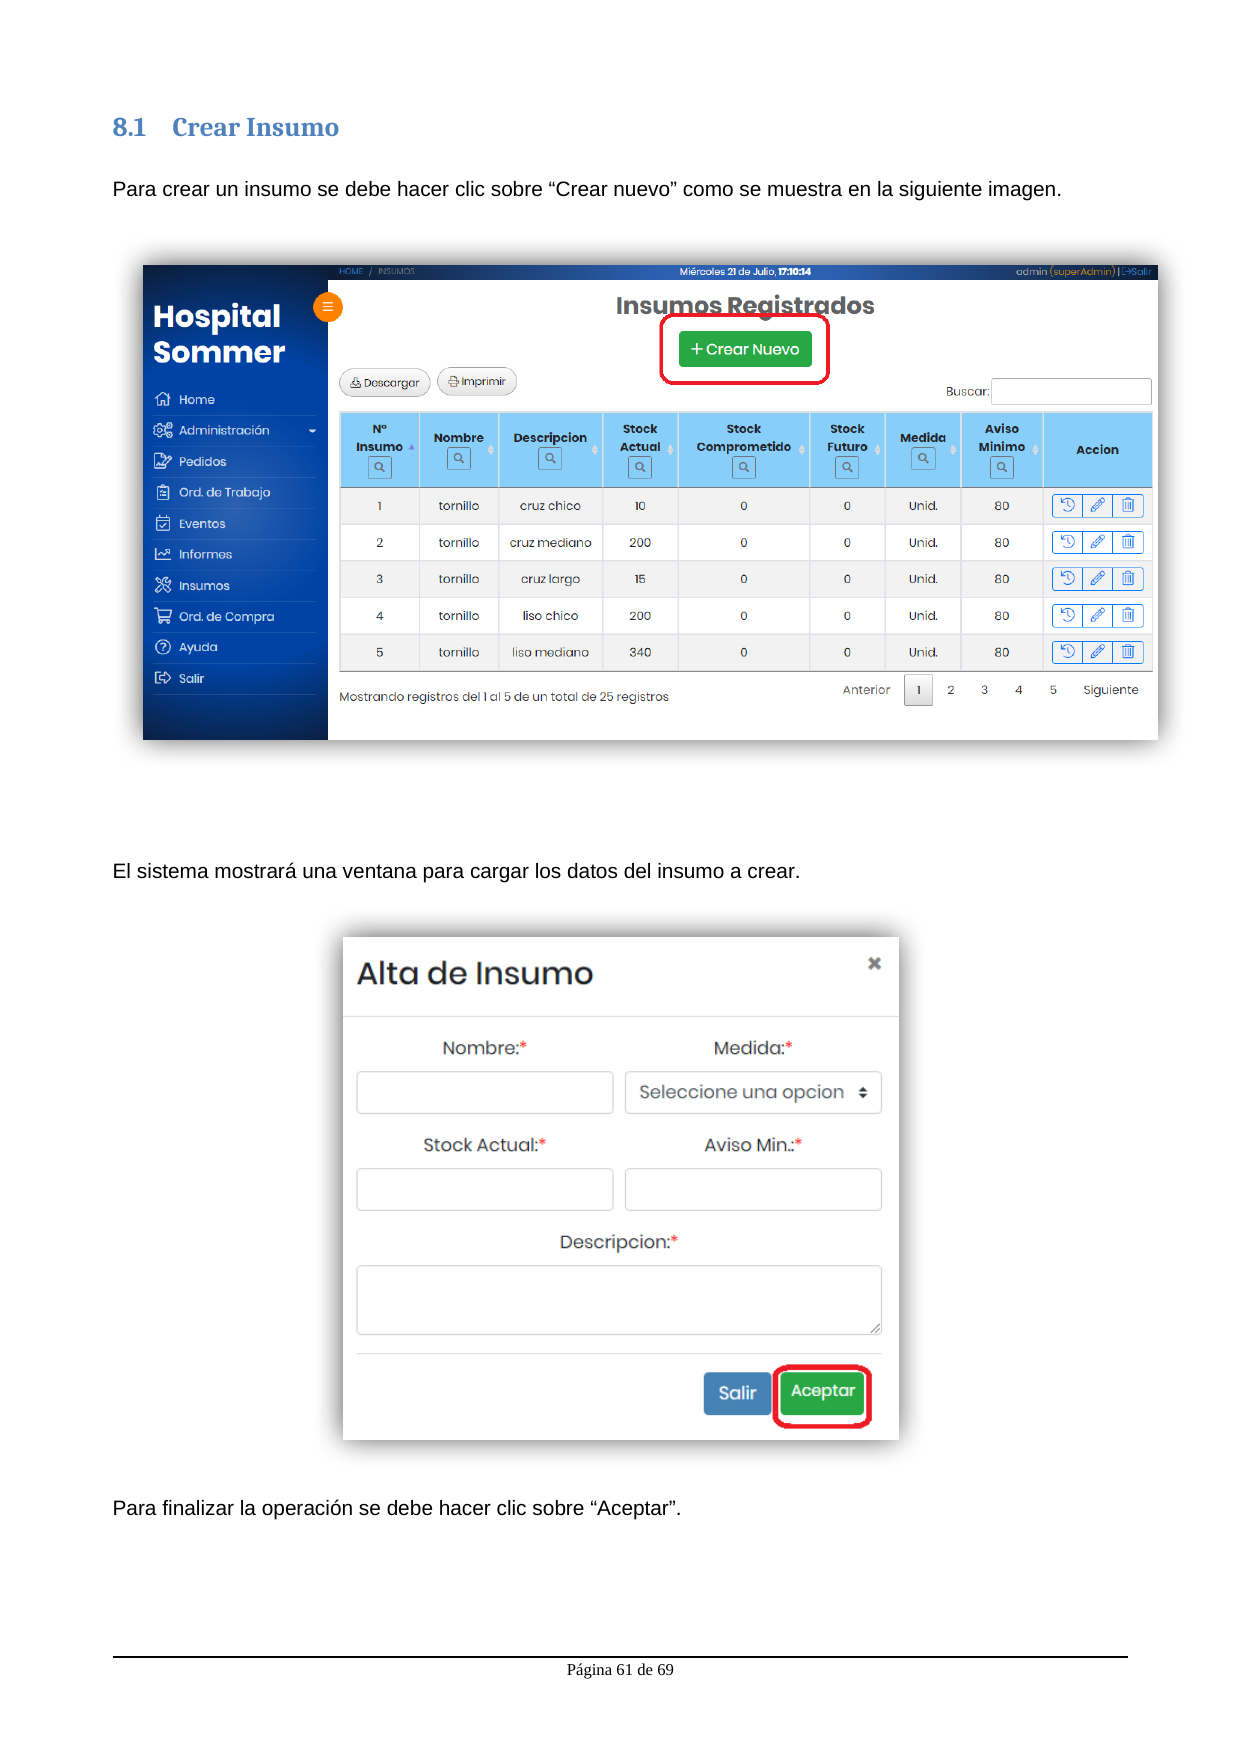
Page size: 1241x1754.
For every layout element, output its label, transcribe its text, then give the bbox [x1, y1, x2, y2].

picture [343, 937, 899, 1440]
text Para finalizar la operación se debe hacer clic sobre “Aceptar”. [112, 1496, 1128, 1520]
text El sistema mostrará una ventana para cargar los datos del insumo a crear. [112, 858, 1128, 882]
subtitle Crear Insumo [112, 112, 1128, 144]
picture [143, 265, 1158, 740]
text Para crear un insumo se debe hacer clic sobre “Crear nuevo” como se muestra en la siguiente imagen. [112, 177, 1128, 201]
